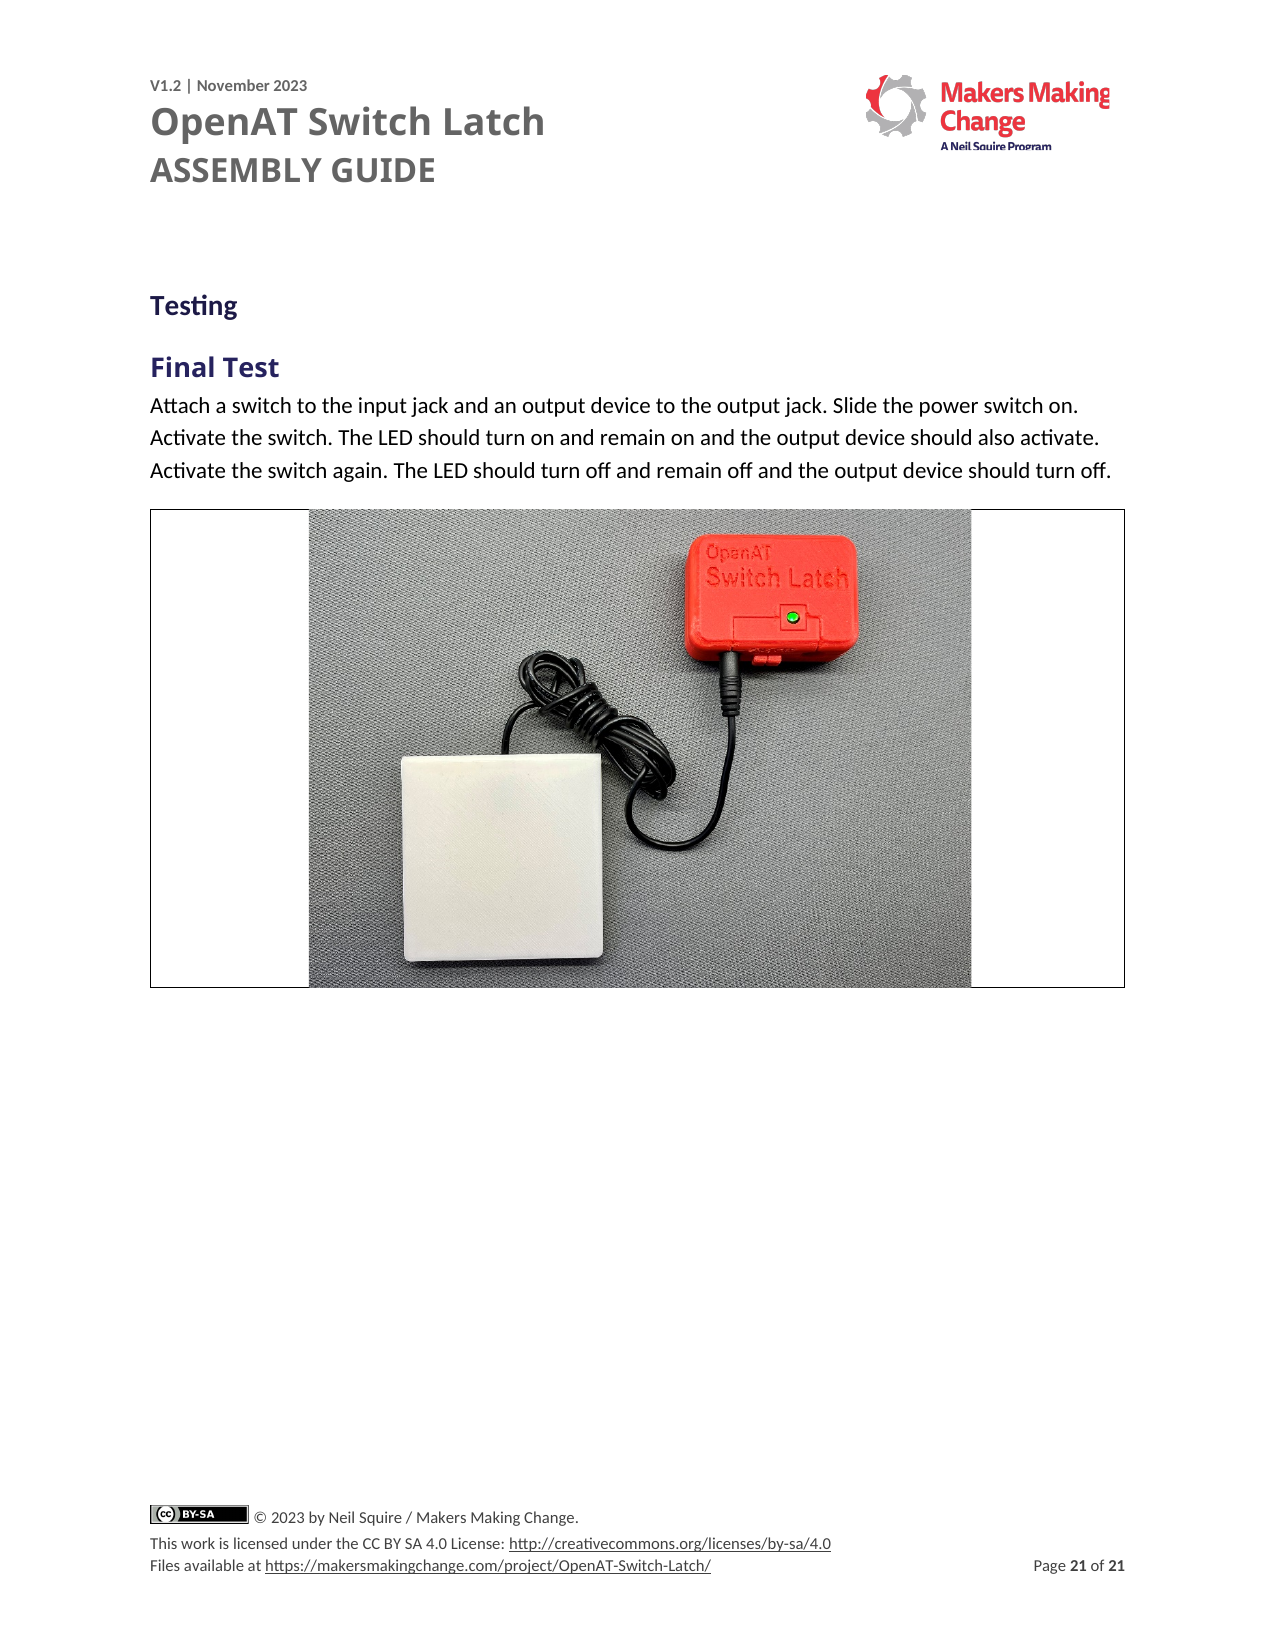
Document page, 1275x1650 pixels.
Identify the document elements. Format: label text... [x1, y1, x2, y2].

table_header [972, 510, 1124, 987]
picture [150, 1505, 249, 1524]
picture [865, 75, 1110, 151]
picture [308, 509, 972, 988]
table_header [151, 510, 308, 987]
text Attach a switch to the input jack and an output device to the output jack. Slide the power switch on. Activate the switch. The LED should turn on and remain on and the output device should also activate. Activate the switch again. The LED should turn off and remain off and the output device should turn off. [150, 391, 1125, 484]
subtitle Testing [150, 287, 1125, 323]
subtitle Final Test [150, 349, 1125, 386]
